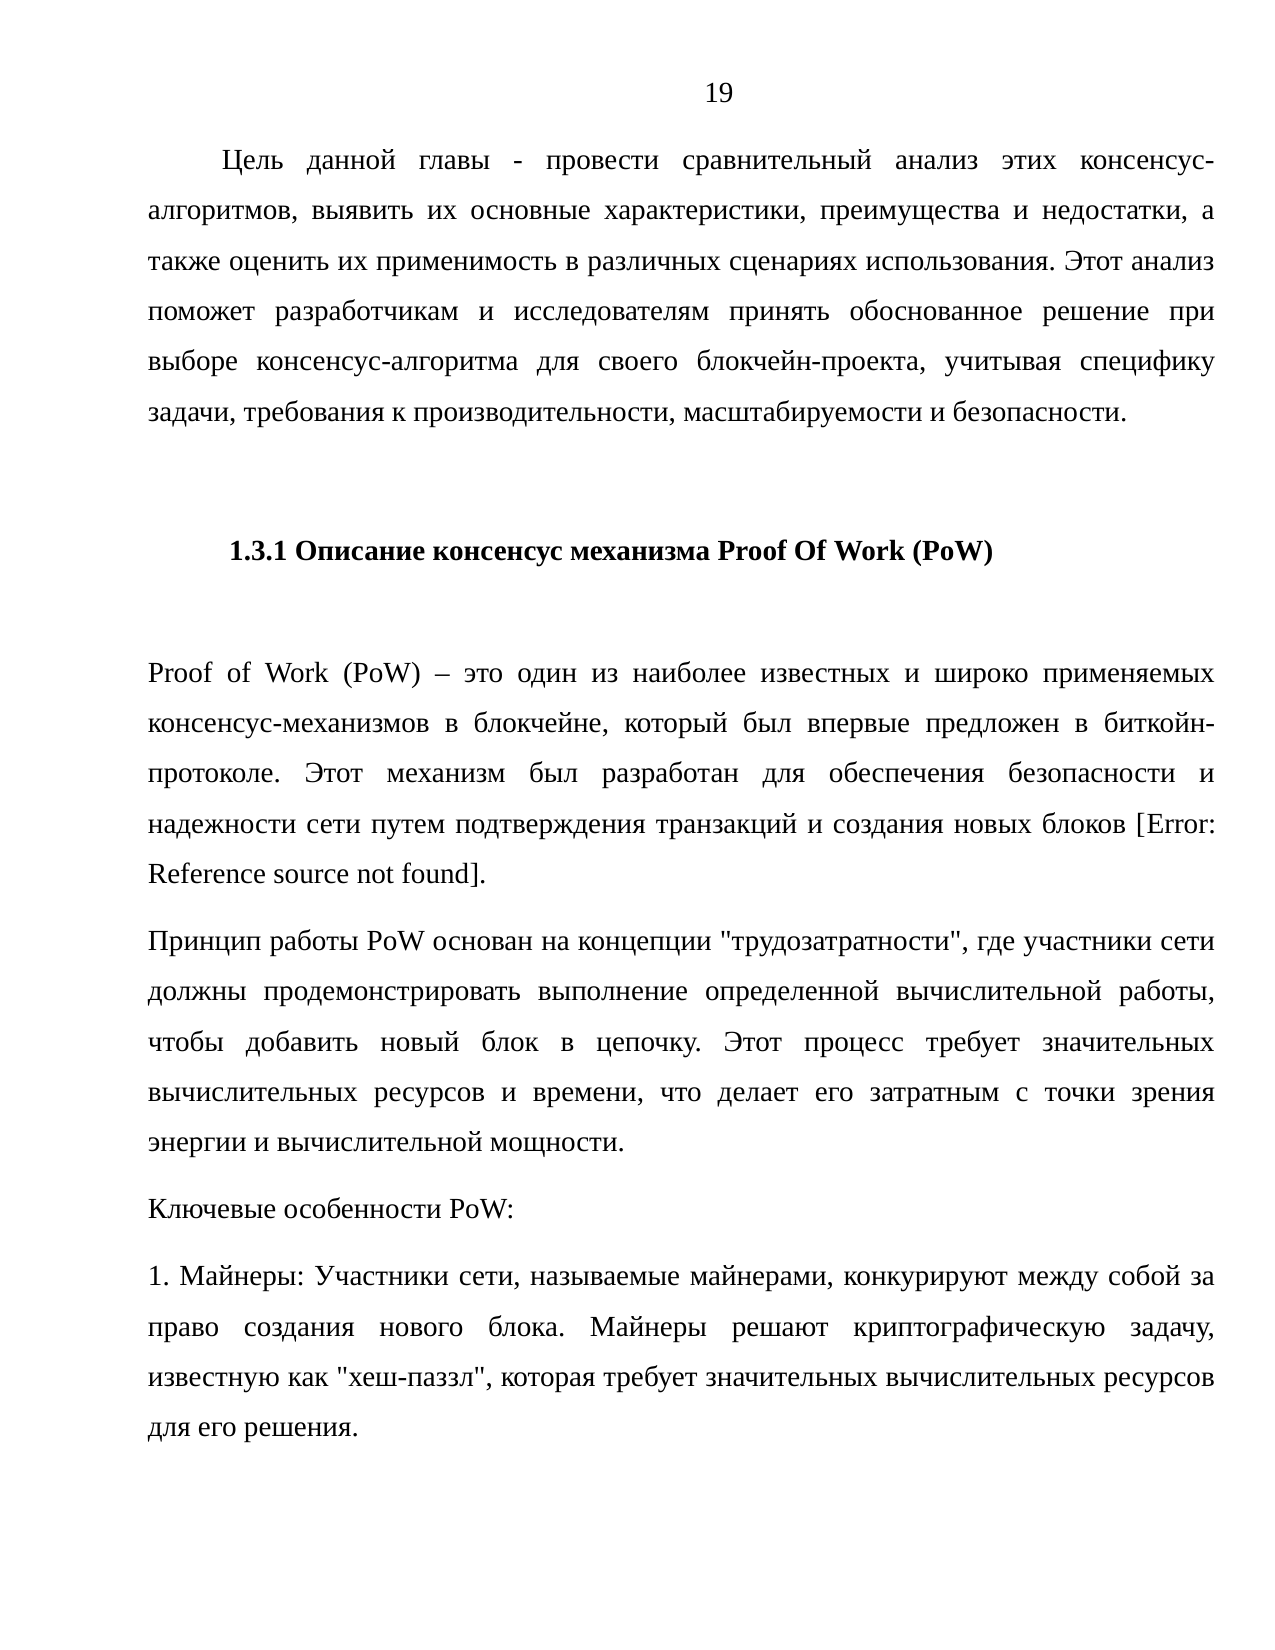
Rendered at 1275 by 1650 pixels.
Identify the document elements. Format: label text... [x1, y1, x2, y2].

text Ключевые особенности PoW: [148, 1191, 1216, 1225]
text Принцип работы PoW основан на концепции "трудозатратности", где участники сети должны продемонстрировать выполнение определенной вычислительной работы, чтобы добавить новый блок в цепочку. Этот процесс требует значительных вычислительных ресурсов и времени, что делает его затратным с точки зрения энергии и вычислительной мощности. [148, 923, 1216, 1158]
text 1.3.1 Описание консенсус механизма Proof Of Work (PoW) [222, 533, 1216, 566]
text Цель данной главы - провести сравнительный анализ этих консенсус-алгоритмов, выявить их основные характеристики, преимущества и недостатки, а также оценить их применимость в различных сценариях использования. Этот анализ поможет разработчикам и исследователям принять обоснованное решение при выборе консенсус-алгоритма для своего блокчейн-проекта, учитывая специфику задачи, требования к производительности, масштабируемости и безопасности. [148, 142, 1216, 427]
text 1. Майнеры: Участники сети, называемые майнерами, конкурируют между собой за право создания нового блока. Майнеры решают криптографическую задачу, известную как "хеш-паззл", которая требует значительных вычислительных ресурсов для его решения. [148, 1258, 1216, 1443]
